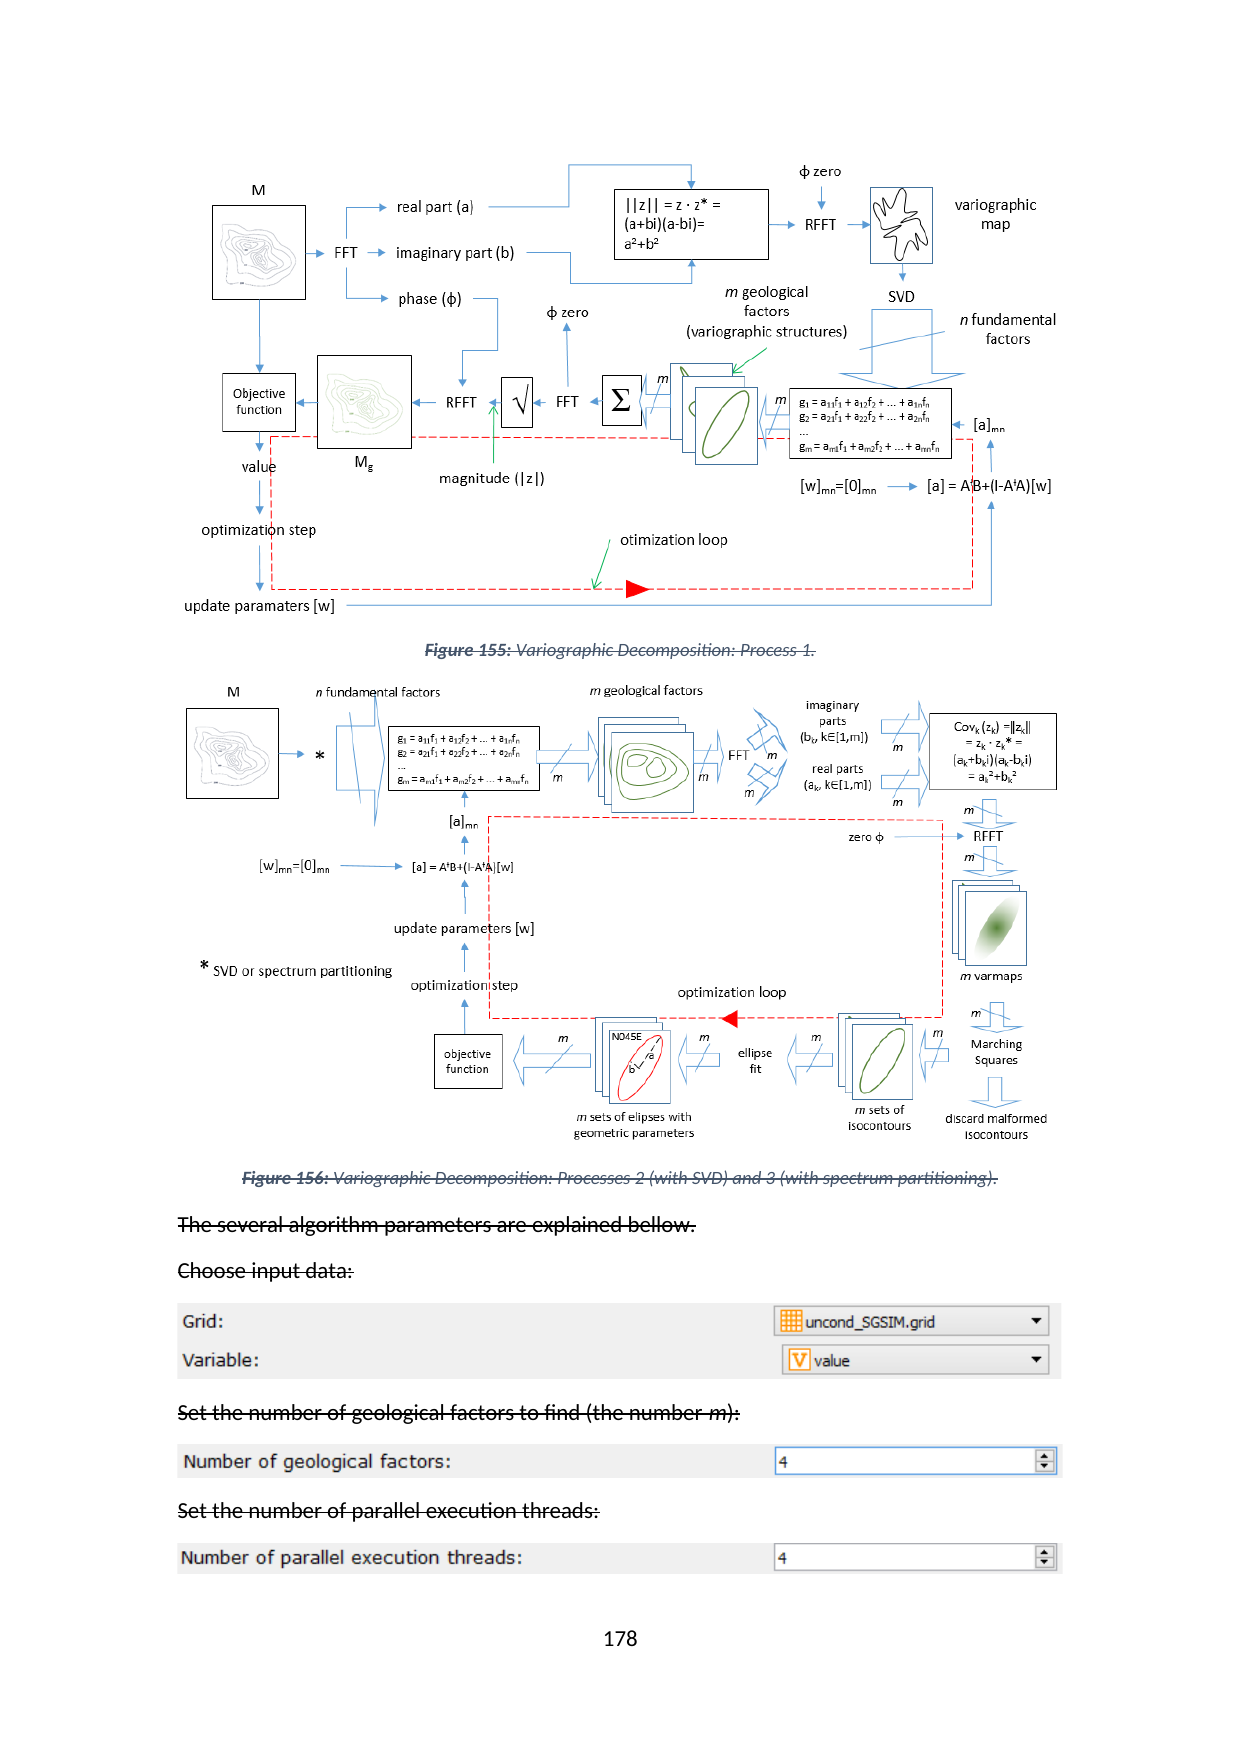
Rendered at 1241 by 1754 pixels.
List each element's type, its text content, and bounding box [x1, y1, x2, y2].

text The several algorithm parameters are explained bellow. [177, 1210, 1063, 1238]
text Figure 155: Variographic Decomposition: Process 1. [177, 638, 1063, 661]
picture [177, 682, 1063, 1147]
picture [177, 147, 1062, 620]
picture [177, 1543, 1063, 1574]
text Set the number of parallel execution threads: [177, 1496, 1063, 1524]
text Choose input data: [177, 1257, 1063, 1284]
text Figure 156: Variographic Decomposition: Processes 2 (with SVD) and 3 (with spectrum partitioning). [177, 1166, 1063, 1189]
text Set the number of geological factors to find (the number m): [177, 1398, 1063, 1426]
picture [177, 1444, 1063, 1478]
picture [177, 1303, 1062, 1379]
